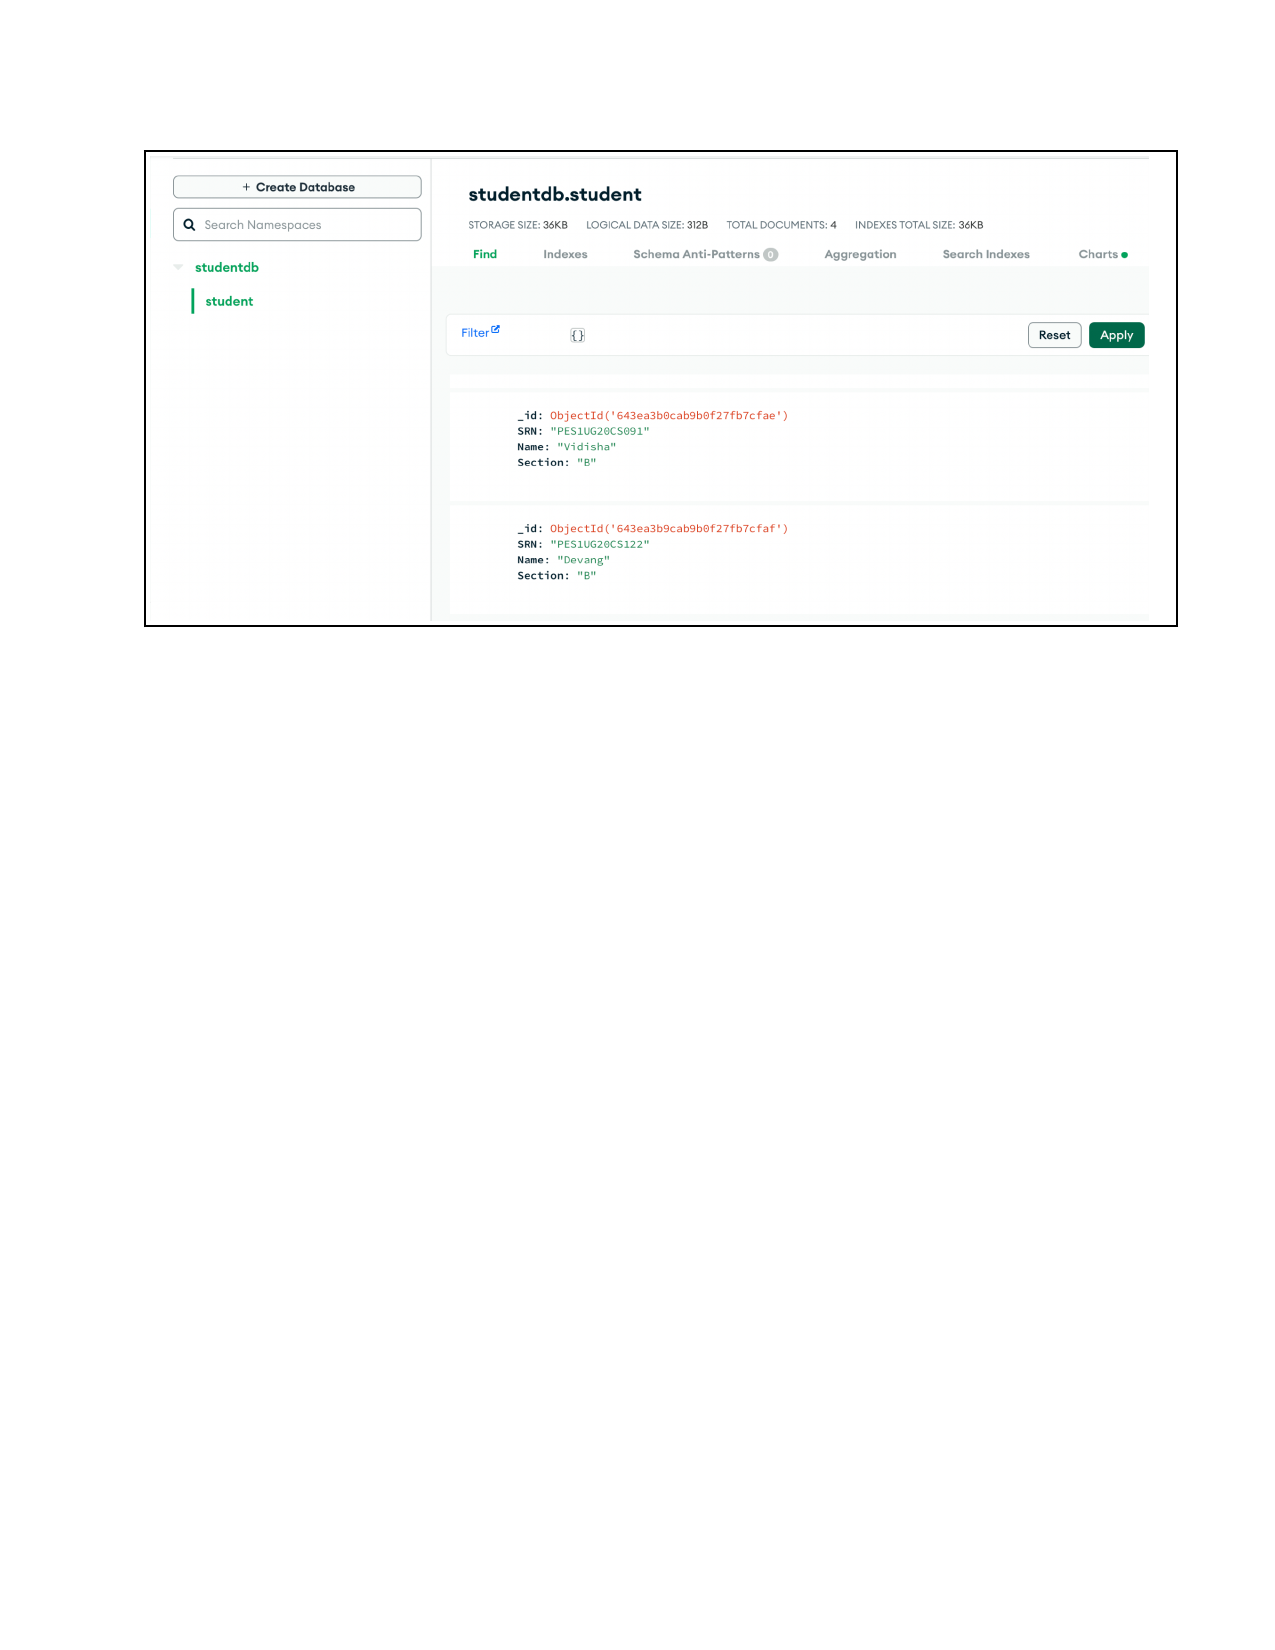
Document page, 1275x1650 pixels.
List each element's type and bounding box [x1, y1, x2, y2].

picture [150, 156, 1149, 621]
